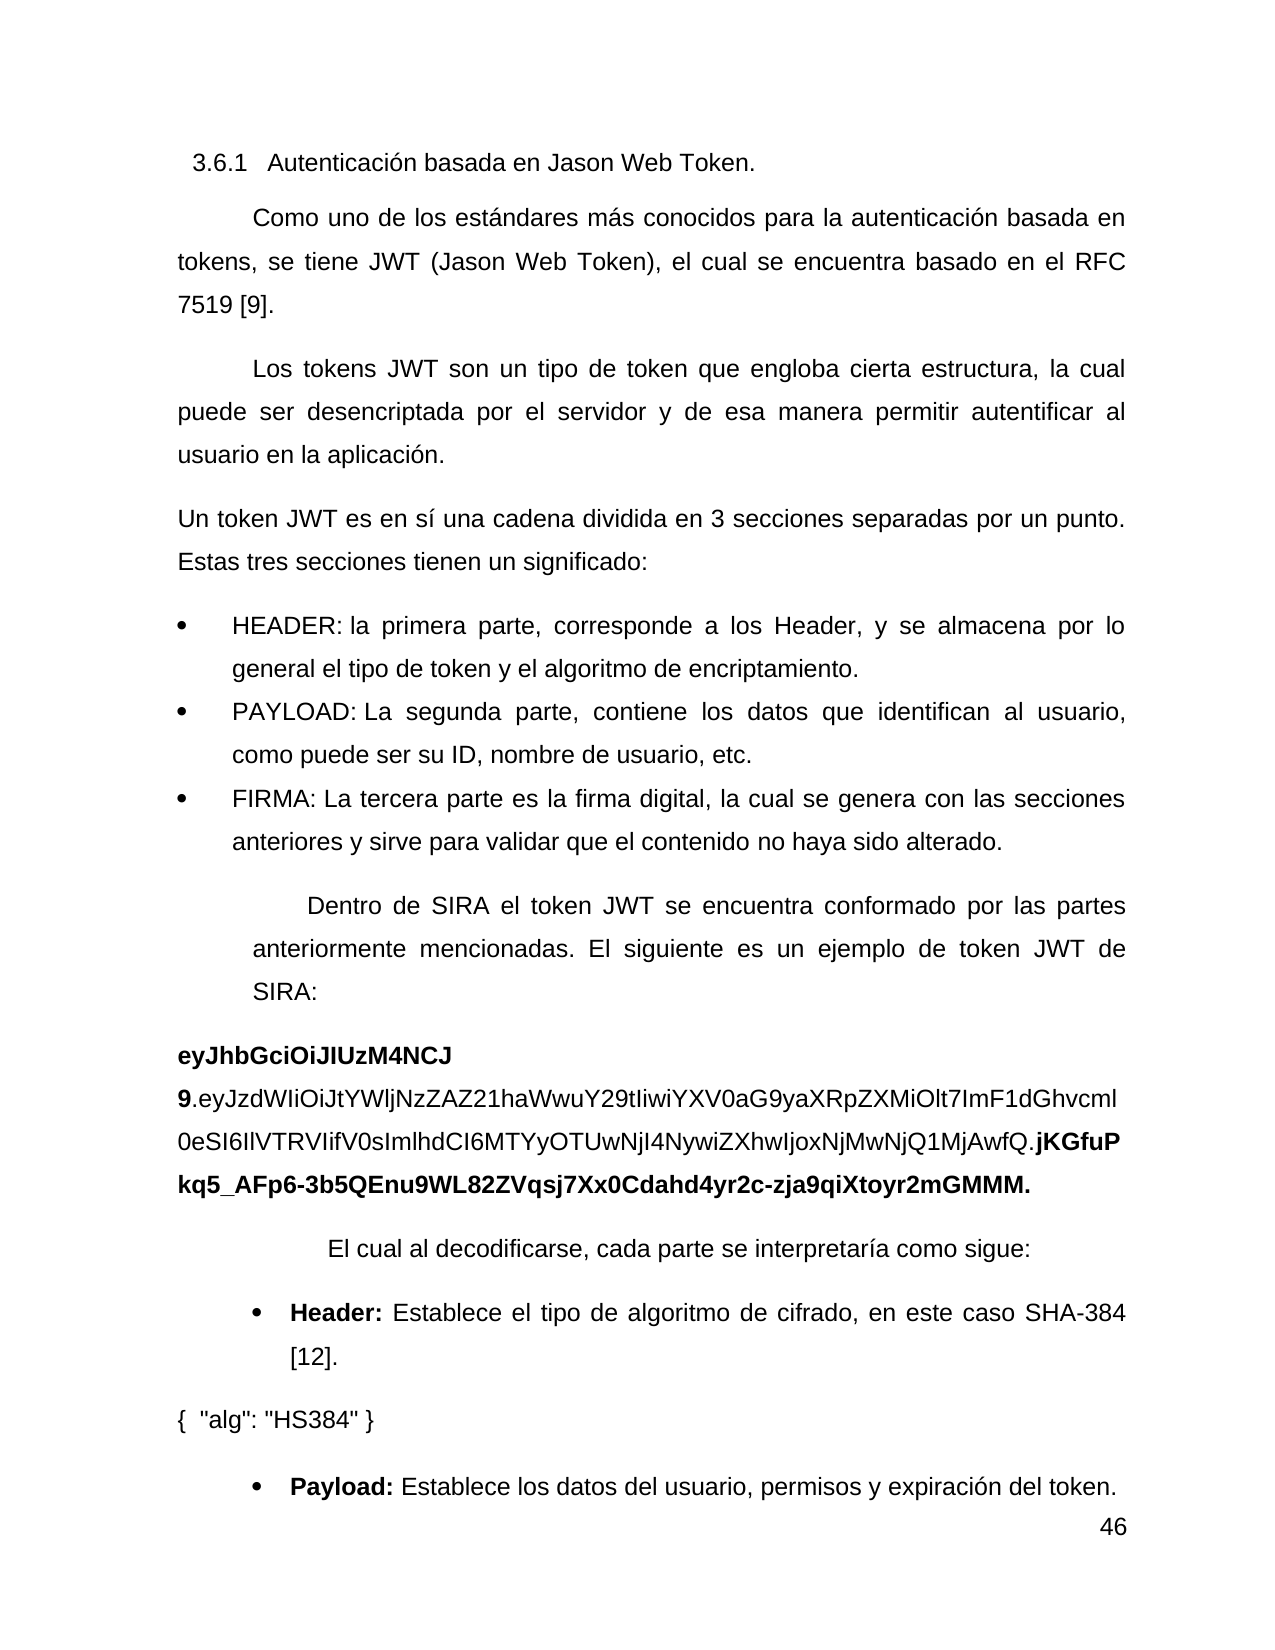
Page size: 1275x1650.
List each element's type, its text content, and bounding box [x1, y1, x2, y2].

list Payload: Establece los datos del usuario, permisos y expiración del token. [252, 1472, 1127, 1501]
text El cual al decodificarse, cada parte se interpretaría como sigue: [252, 1234, 1127, 1263]
list Header: Establece el tipo de algoritmo de cifrado, en este caso SHA-384 [12]. [252, 1298, 1127, 1370]
text eyJhbGciOiJIUzM4NCJ9.eyJzdWIiOiJtYWljNzZAZ21haWwuY29tIiwiYXV0aG9yaXRpZXMiOlt7ImF1dGhvcml0eSI6IlVTRVIifV0sImlhdCI6MTYyOTUwNjI4NywiZXhwIjoxNjMwNjQ1MjAwfQ.jKGfuPkq5_AFp6-3b5QEnu9WL82ZVqsj7Xx0Cdahd4yr2c-zja9qiXtoyr2mGMMM. [177, 1041, 1127, 1199]
list FIRMA: La tercera parte es la firma digital, la cual se genera con las secciones anteriores y sirve para validar que el contenido no haya sido alterado. [177, 783, 1127, 856]
text Como uno de los estándares más conocidos para la autenticación basada en tokens, se tiene JWT (Jason Web Token), el cual se encuentra basado en el RFC 7519 [9]. [177, 203, 1127, 318]
text Un token JWT es en sí una cadena dividida en 3 secciones separadas por un punto. Estas tres secciones tienen un significado: [177, 504, 1127, 576]
list PAYLOAD: La segunda parte, contiene los datos que identifican al usuario, como puede ser su ID, nombre de usuario, etc. [177, 697, 1127, 769]
list HEADER: la primera parte, corresponde a los Header, y se almacena por lo general el tipo de token y el algoritmo de encriptamiento. [177, 611, 1127, 683]
text { "alg": "HS384" } [177, 1405, 1127, 1434]
text Dentro de SIRA el token JWT se encuentra conformado por las partes anteriormente mencionadas. El siguiente es un ejemplo de token JWT de SIRA: [252, 891, 1127, 1006]
subtitle Autenticación basada en Jason Web Token. [192, 148, 1127, 176]
text Los tokens JWT son un tipo de token que engloba cierta estructura, la cual puede ser desencriptada por el servidor y de esa manera permitir autentificar al usuario en la aplicación. [177, 353, 1127, 468]
